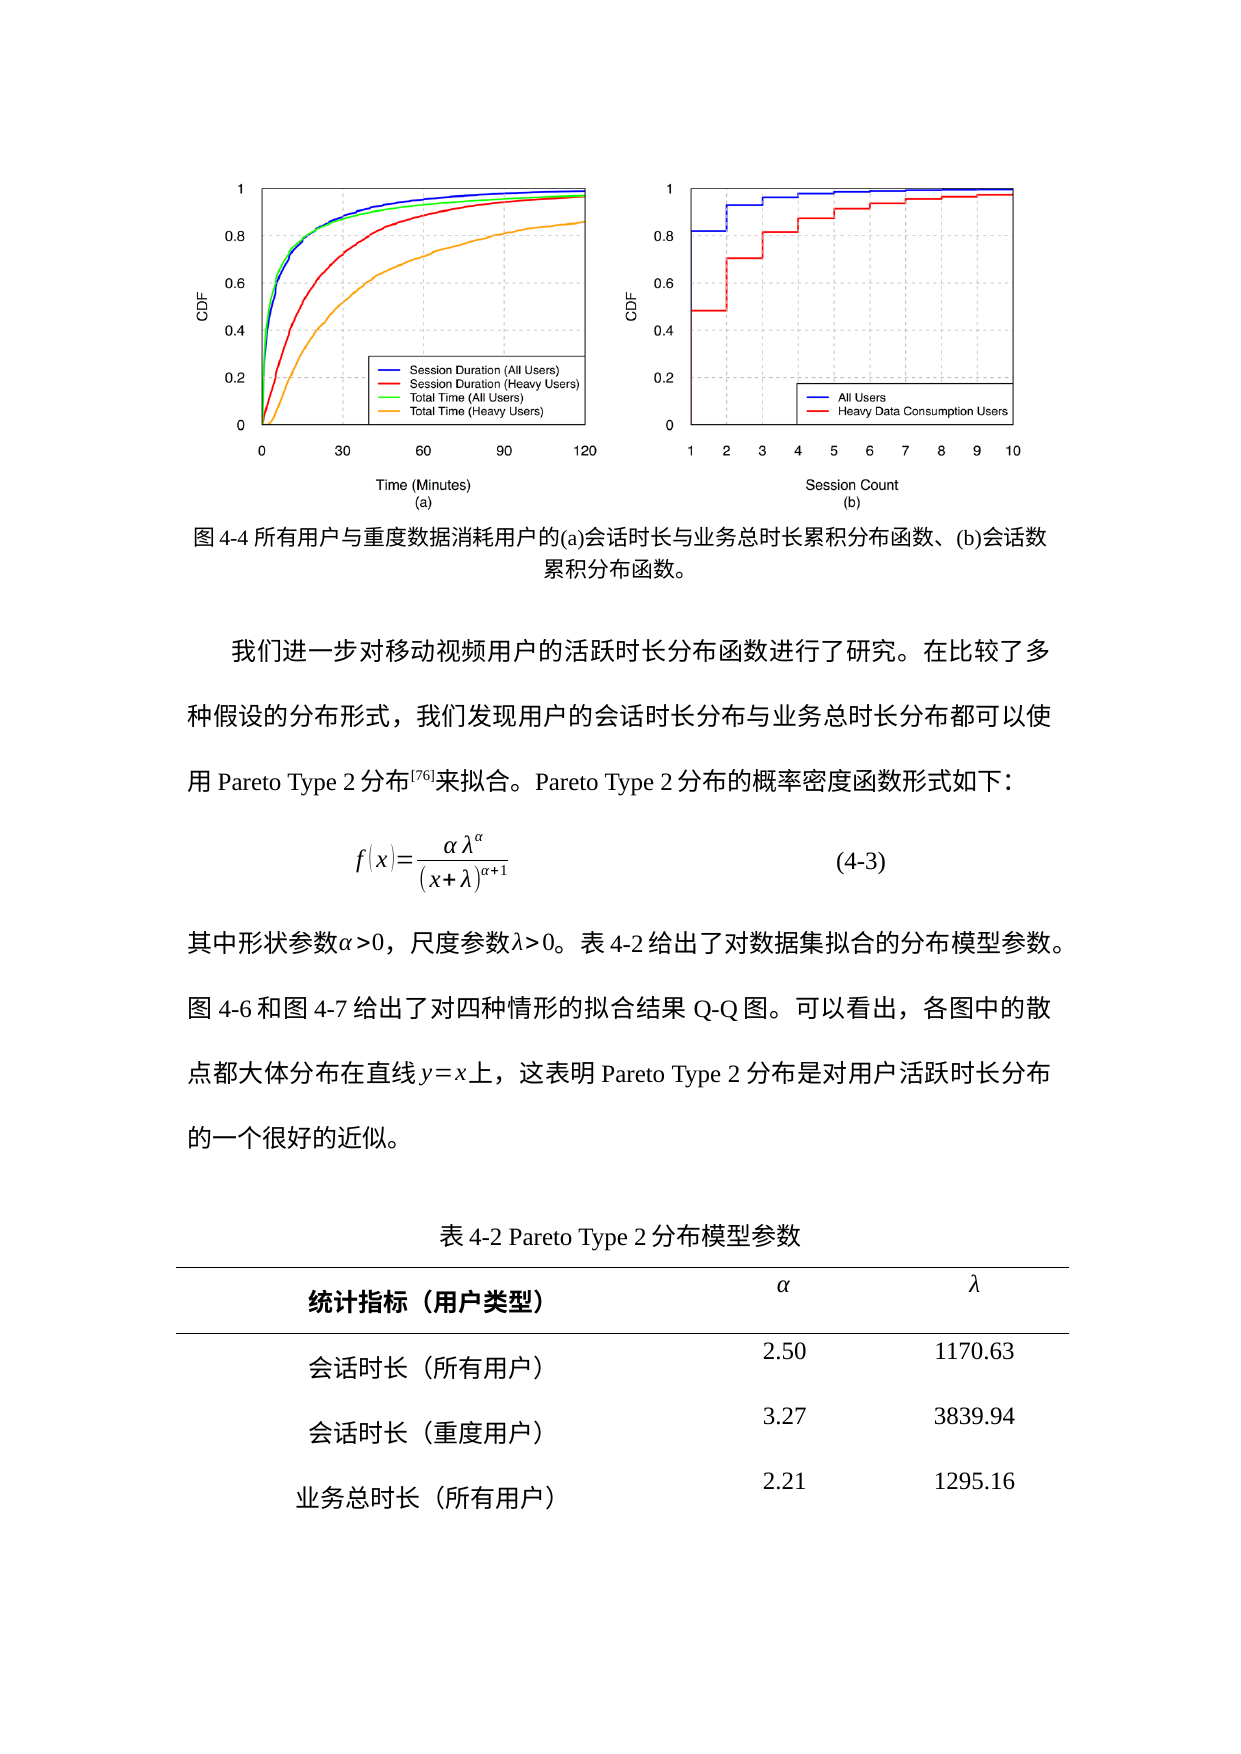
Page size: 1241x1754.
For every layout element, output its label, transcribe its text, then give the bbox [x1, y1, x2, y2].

text (4-3) [187, 812, 1053, 909]
text 图4-4 所有用户与重度数据消耗用户的(a)会话时长与业务总时长累积分布函数、(b)会话数累积分布函数。 [187, 519, 1053, 584]
table_header 统计指标（用户类型） [176, 1268, 689, 1333]
table_cell 3.27 [690, 1399, 879, 1464]
picture [192, 169, 1049, 512]
text 表4-2 Pareto Type 2分布模型参数 [187, 1202, 1053, 1267]
text 我们进一步对移动视频用户的活跃时长分布函数进行了研究。在比较了多种假设的分布形式，我们发现用户的会话时长分布与业务总时长分布都可以使用Pareto Type 2分布[76]来拟合。Pareto Type 2分布的概率密度函数形式如下： [187, 617, 1053, 812]
table_cell 业务总时长（所有用户） [176, 1464, 689, 1529]
table_header [690, 1268, 879, 1333]
table_cell 1295.16 [879, 1464, 1069, 1529]
table_cell 1170.63 [879, 1334, 1069, 1399]
table_cell 会话时长（所有用户） [176, 1334, 689, 1399]
text 其中形状参数，尺度参数。表4-2给出了对数据集拟合的分布模型参数。图4-6和图4-7给出了对四种情形的拟合结果Q-Q图。可以看出，各图中的散点都大体分布在直线上，这表明Pareto Type 2分布是对用户活跃时长分布的一个很好的近似。 [187, 909, 1053, 1169]
table_cell 会话时长（重度用户） [176, 1399, 689, 1464]
table_cell 2.50 [690, 1334, 879, 1399]
table_cell 3839.94 [879, 1399, 1069, 1464]
table_cell 2.21 [690, 1464, 879, 1529]
table_header [879, 1268, 1069, 1333]
